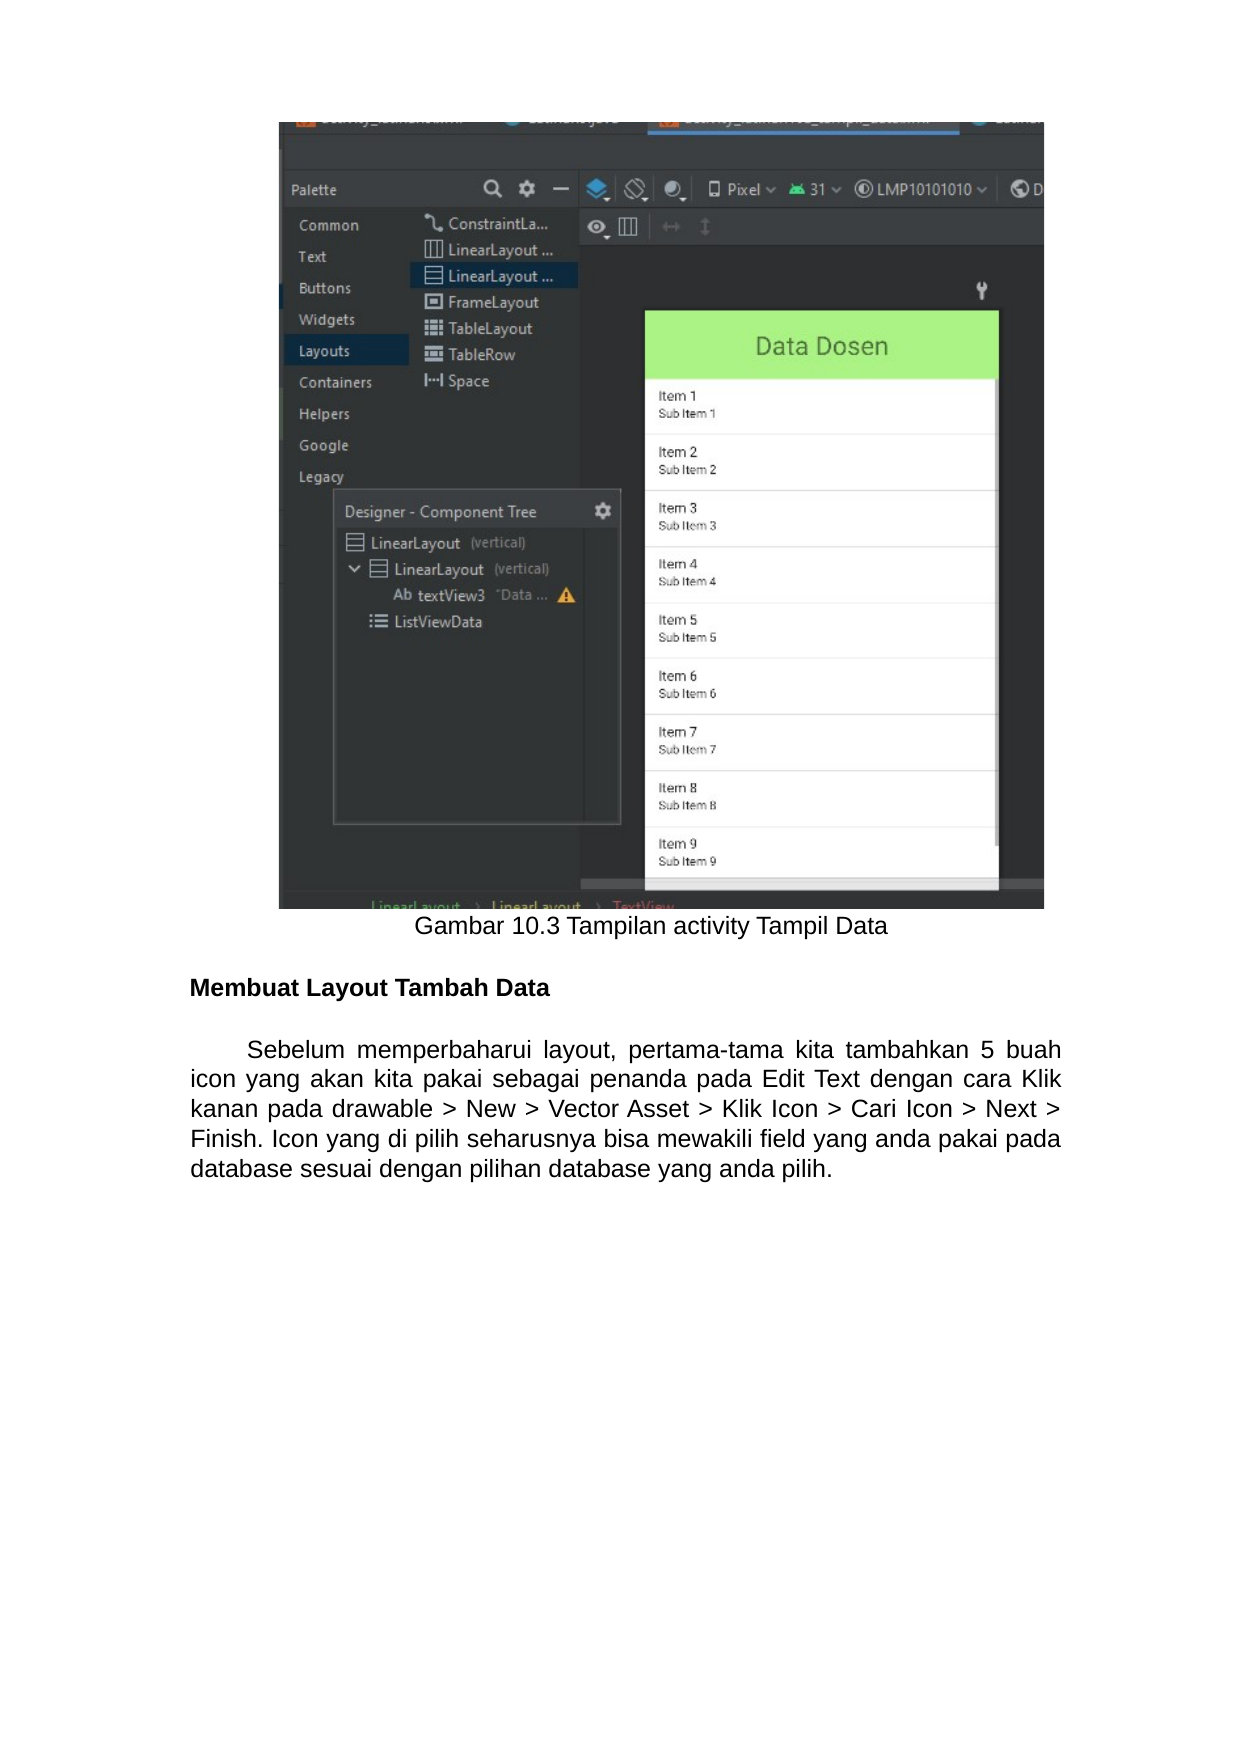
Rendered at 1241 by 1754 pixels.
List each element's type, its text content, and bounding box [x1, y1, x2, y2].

picture [278, 122, 1045, 909]
text Sebelum memperbaharui layout, pertama-tama kita tambahkan 5 buah icon yang akan kita pakai sebagai penanda pada Edit Text dengan cara Klik kanan pada drawable > New > Vector Asset > Klik Icon > Cari Icon > Next > Finish. Icon yang di pilih seharusnya bisa mewakili field yang anda pakai pada database sesuai dengan pilihan database yang anda pilih. [190, 1034, 1063, 1183]
text Membuat Layout Tambah Data [189, 972, 1129, 1001]
text Gambar 10.3 Tampilan activity Tampil Data [414, 911, 1124, 940]
